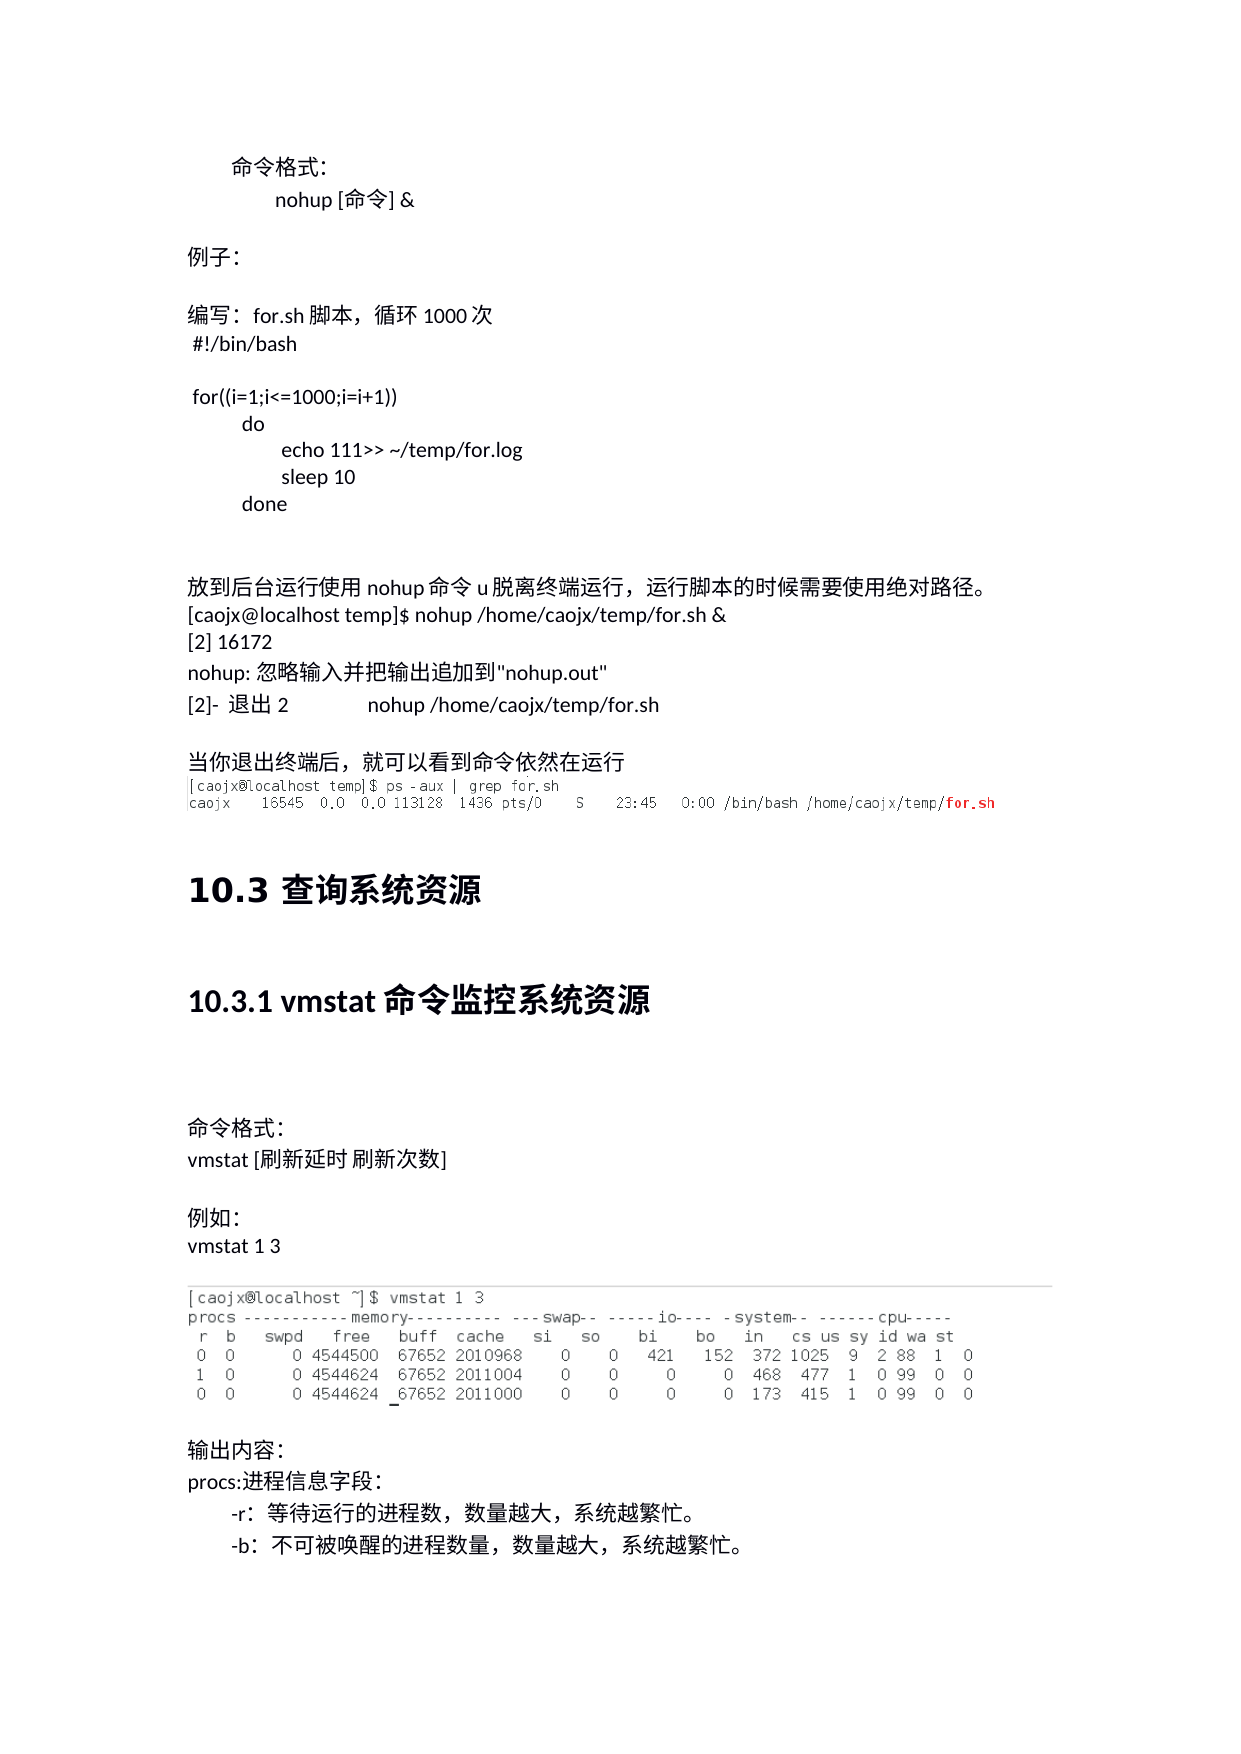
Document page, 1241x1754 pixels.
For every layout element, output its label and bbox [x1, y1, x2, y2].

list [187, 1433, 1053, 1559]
picture [187, 1285, 1053, 1406]
picture [187, 776, 1052, 811]
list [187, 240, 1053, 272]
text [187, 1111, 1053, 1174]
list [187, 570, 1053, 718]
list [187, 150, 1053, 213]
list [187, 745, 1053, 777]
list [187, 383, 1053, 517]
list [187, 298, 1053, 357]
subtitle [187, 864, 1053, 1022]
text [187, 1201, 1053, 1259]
